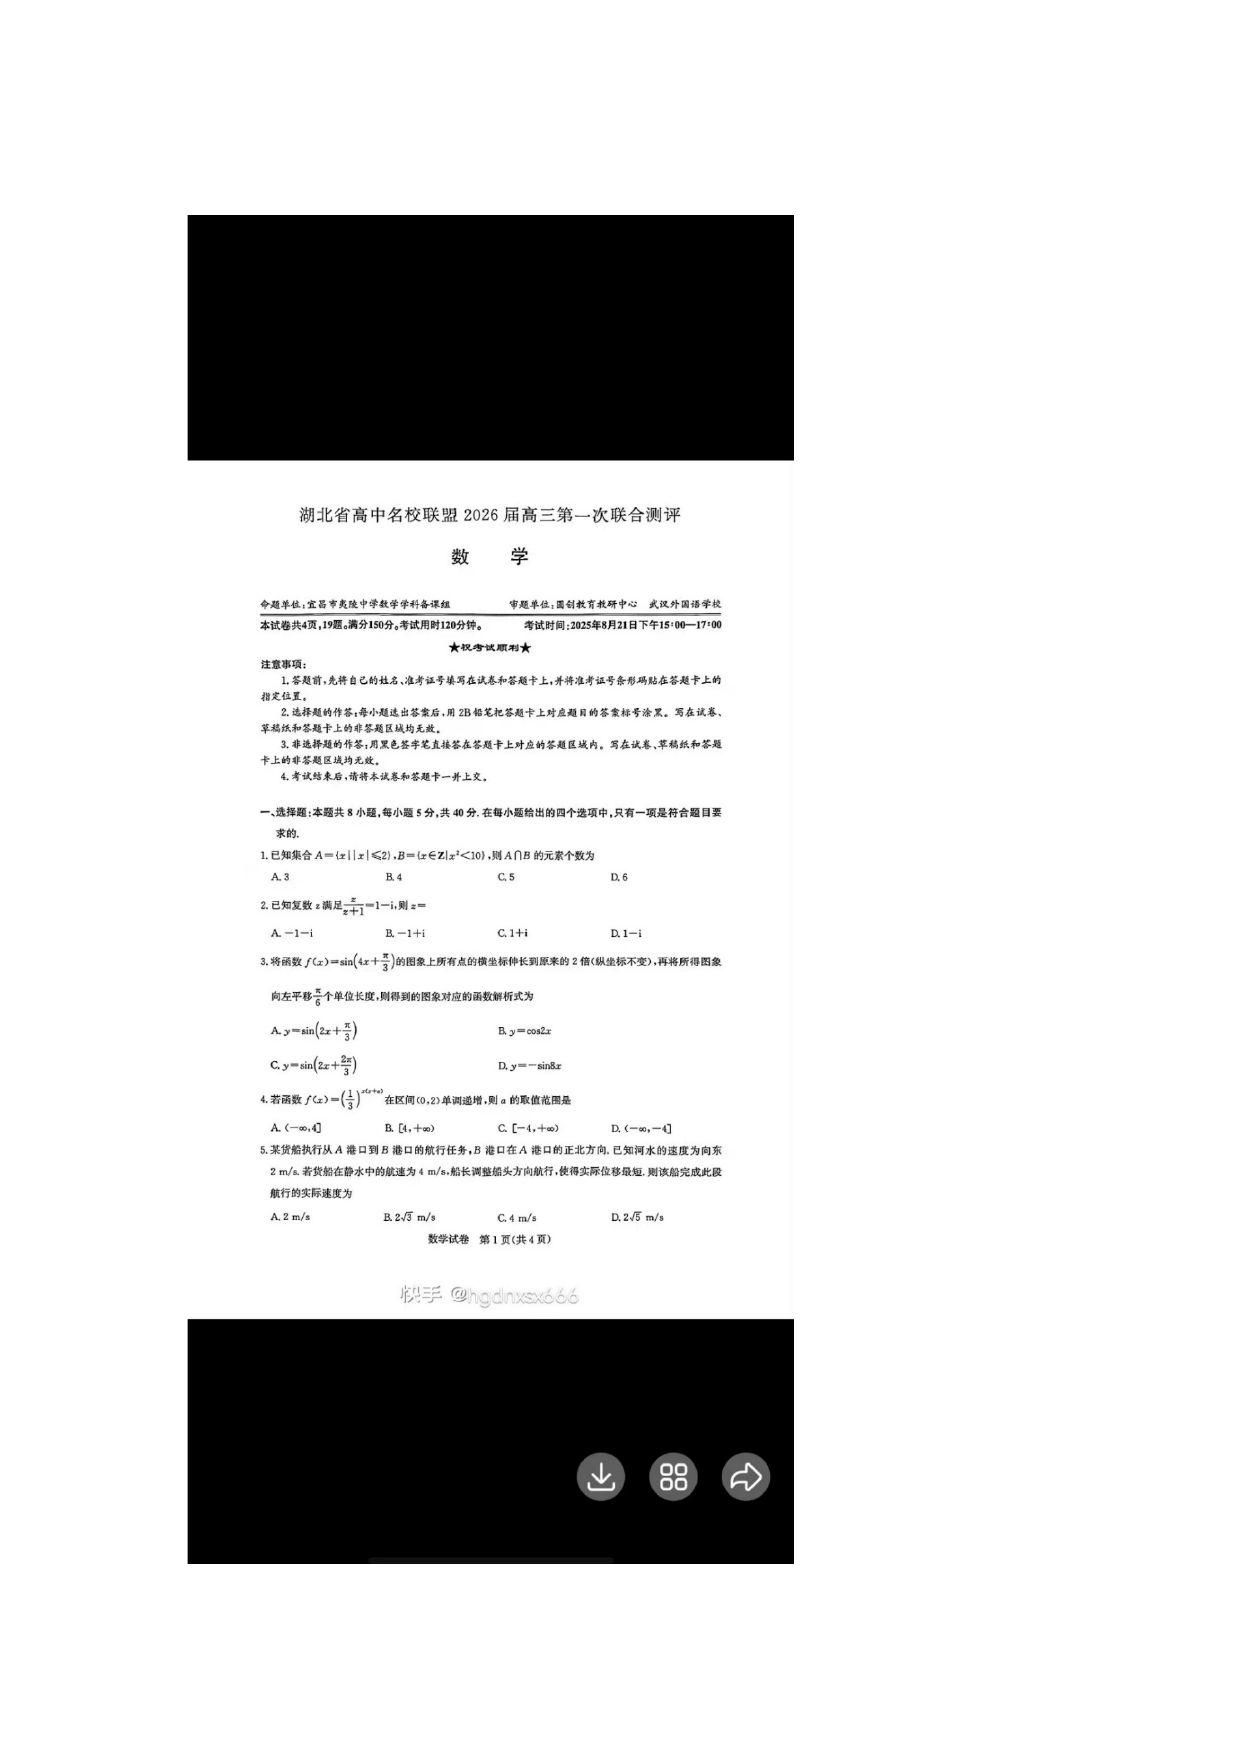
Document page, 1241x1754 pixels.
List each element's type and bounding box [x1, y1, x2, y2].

picture [187, 215, 794, 1564]
